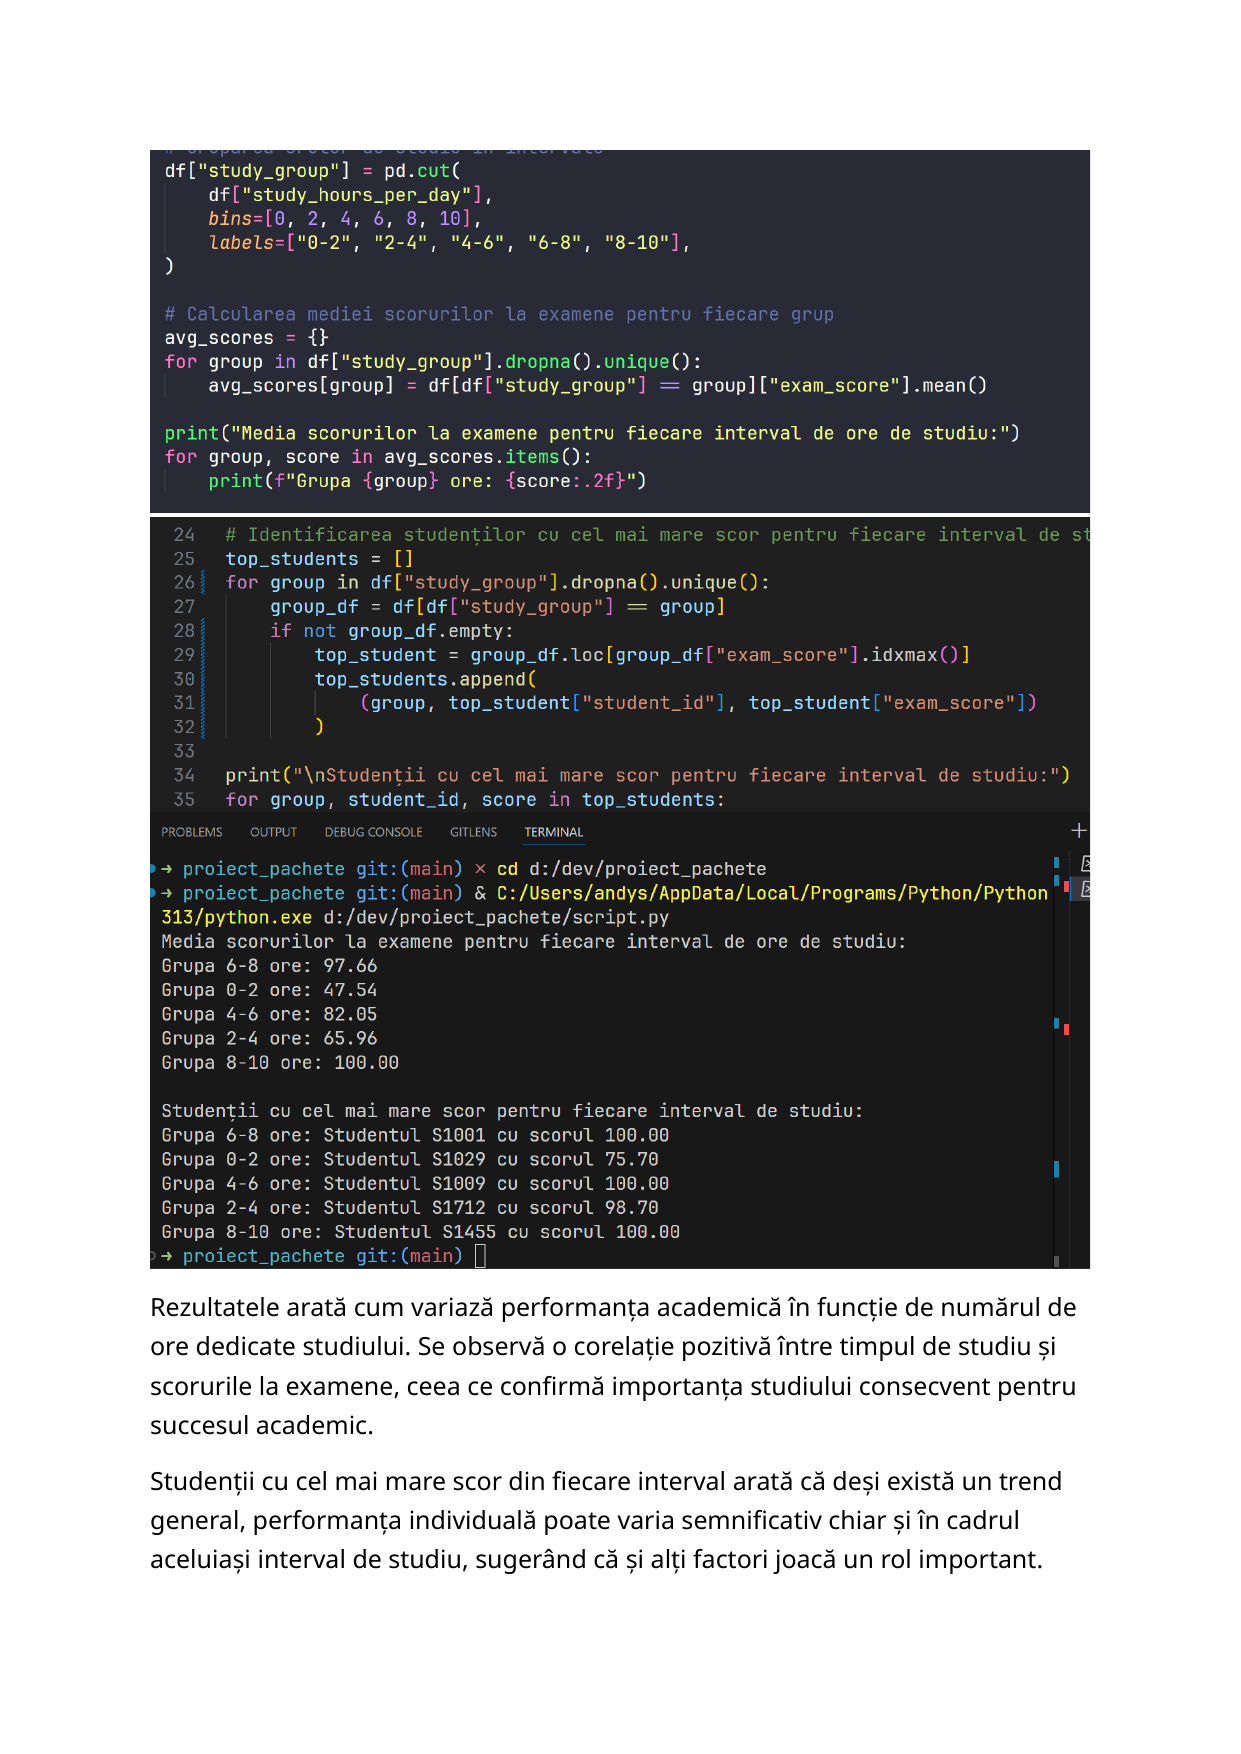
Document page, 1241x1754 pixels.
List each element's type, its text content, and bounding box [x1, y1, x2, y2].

text Rezultatele arată cum variază performanța academică în funcție de numărul de ore dedicate studiului. Se observă o corelație pozitivă între timpul de studiu și scorurile la examene, ceea ce confirmă importanța studiului consecvent pentru succesul academic. [150, 1290, 1090, 1441]
text Studenții cu cel mai mare scor din fiecare interval arată că deși există un trend general, performanța individuală poate varia semnificativ chiar și în cadrul aceluiași interval de studiu, sugerând că și alți factori joacă un rol important. [150, 1463, 1090, 1576]
picture [150, 517, 1091, 1269]
picture [150, 150, 1091, 513]
